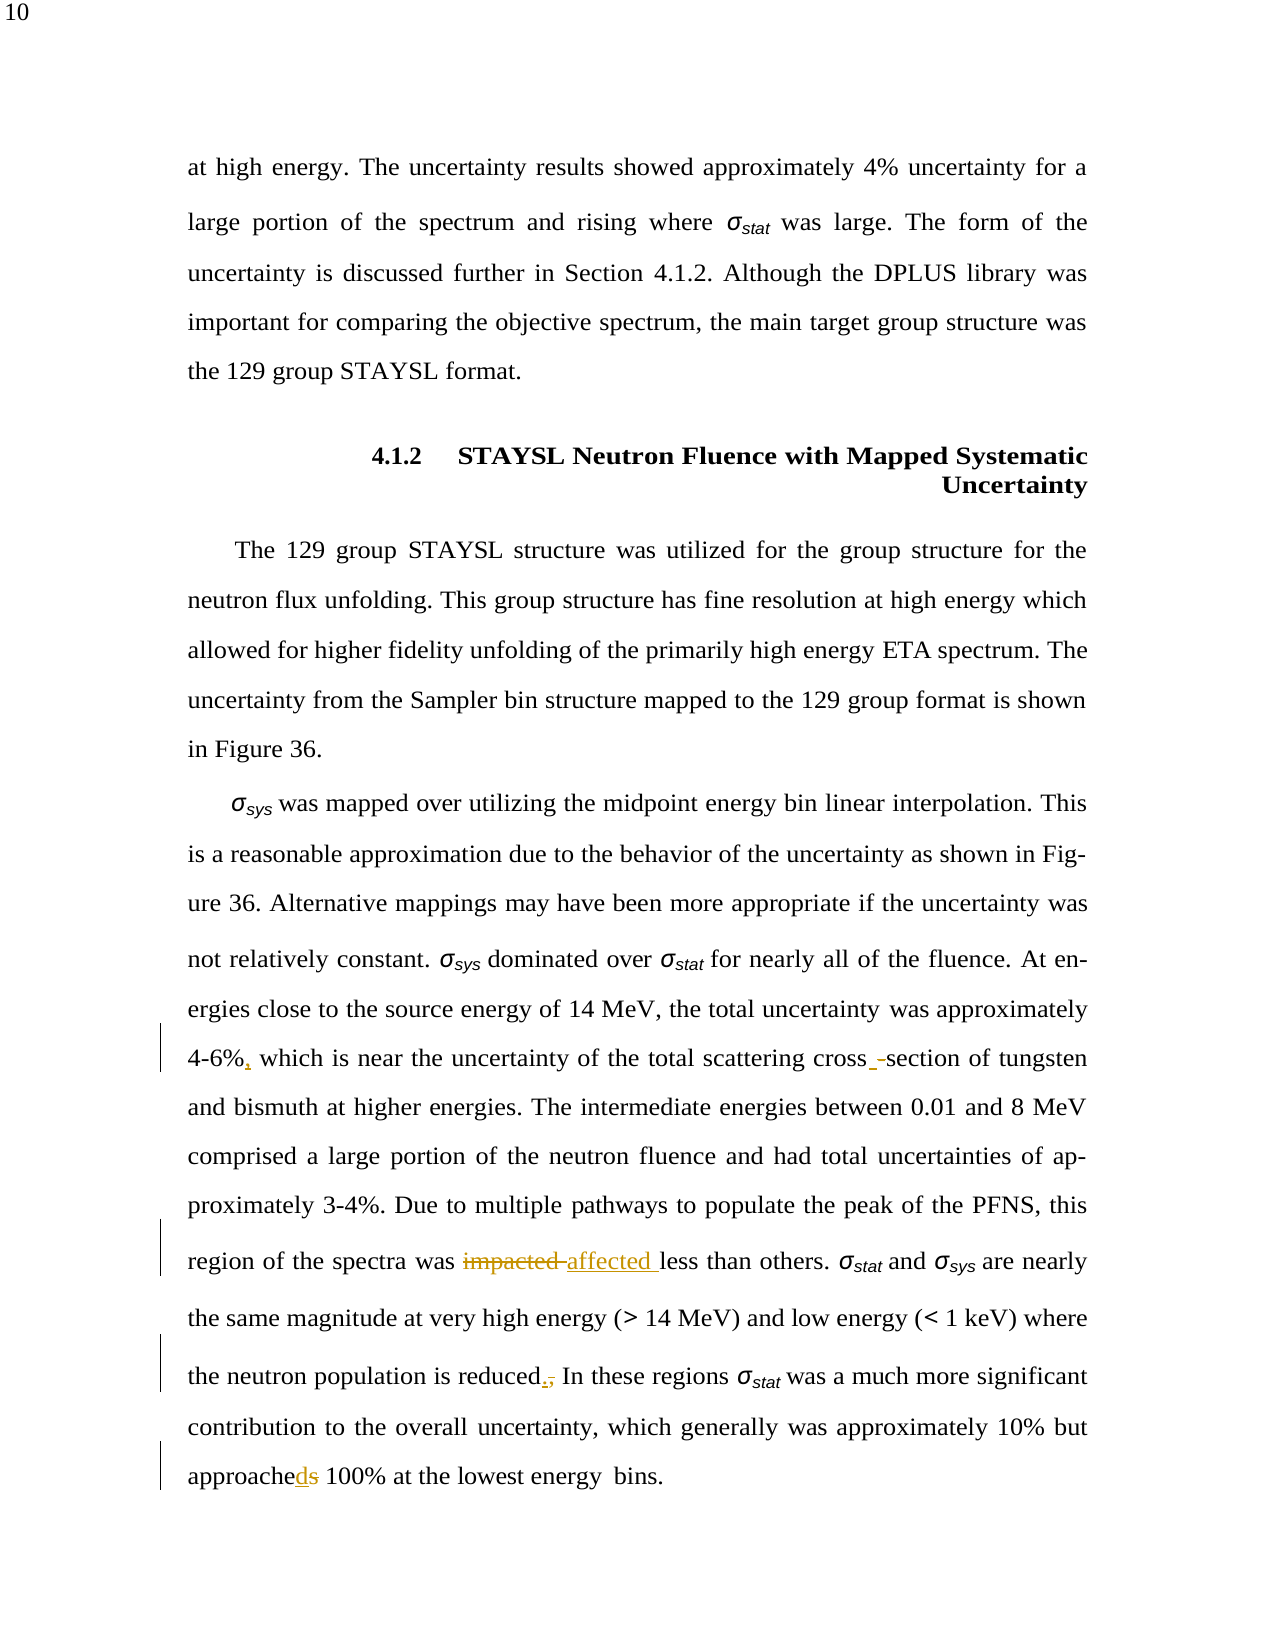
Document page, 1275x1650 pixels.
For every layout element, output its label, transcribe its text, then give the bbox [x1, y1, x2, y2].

text The 129 group STAYSL structure was utilized for the group structure for the neutron flux unfolding. This group structure has fine resolution at high energy which allowed for higher fidelity unfolding of the primarily high energy ETA spectrum. The uncertainty from the Sampler bin structure mapped to the 129 group format is shown in Figure 36. [187, 536, 1088, 763]
subtitle STAYSL Neutron Fluence with Mapped Systematic Uncertainty [224, 441, 1088, 498]
text σsys was mapped over utilizing the midpoint energy bin linear interpolation. This is a reasonable approximation due to the behavior of the uncertainty as shown in Fig- ure 36. Alternative mappings may have been more appropriate if the uncertainty was not relatively constant. σsys dominated over σstat for nearly all of the fluence. At en- ergies close to the source energy of 14 MeV, the total uncertainty was approximately 4-6% which is near the uncertainty of the total scattering crosssection of tungsten and bismuth at higher energies. The intermediate energies between 0.01 and 8 MeV comprised a large portion of the neutron fluence and had total uncertainties of ap- proximately 3-4%. Due to multiple pathways to populate the peak of the PFNS, this region of the spectra was less than others. σstat and σsys are nearly the same magnitude at very high energy (> 14 MeV) and low energy (< 1 keV) where the neutron population is reduced In these regions σstat was a much more significant contribution to the overall uncertainty, which generally was approximately 10% but approache 100% at the lowest energy bins. [187, 785, 1088, 1490]
text at high energy. The uncertainty results showed approximately 4% uncertainty for a large portion of the spectrum and rising where σstat was large. The form of the uncertainty is discussed further in Section 4.1.2. Although the DPLUS library was important for comparing the objective spectrum, the main target group structure was the 129 group STAYSL format. [187, 152, 1088, 385]
